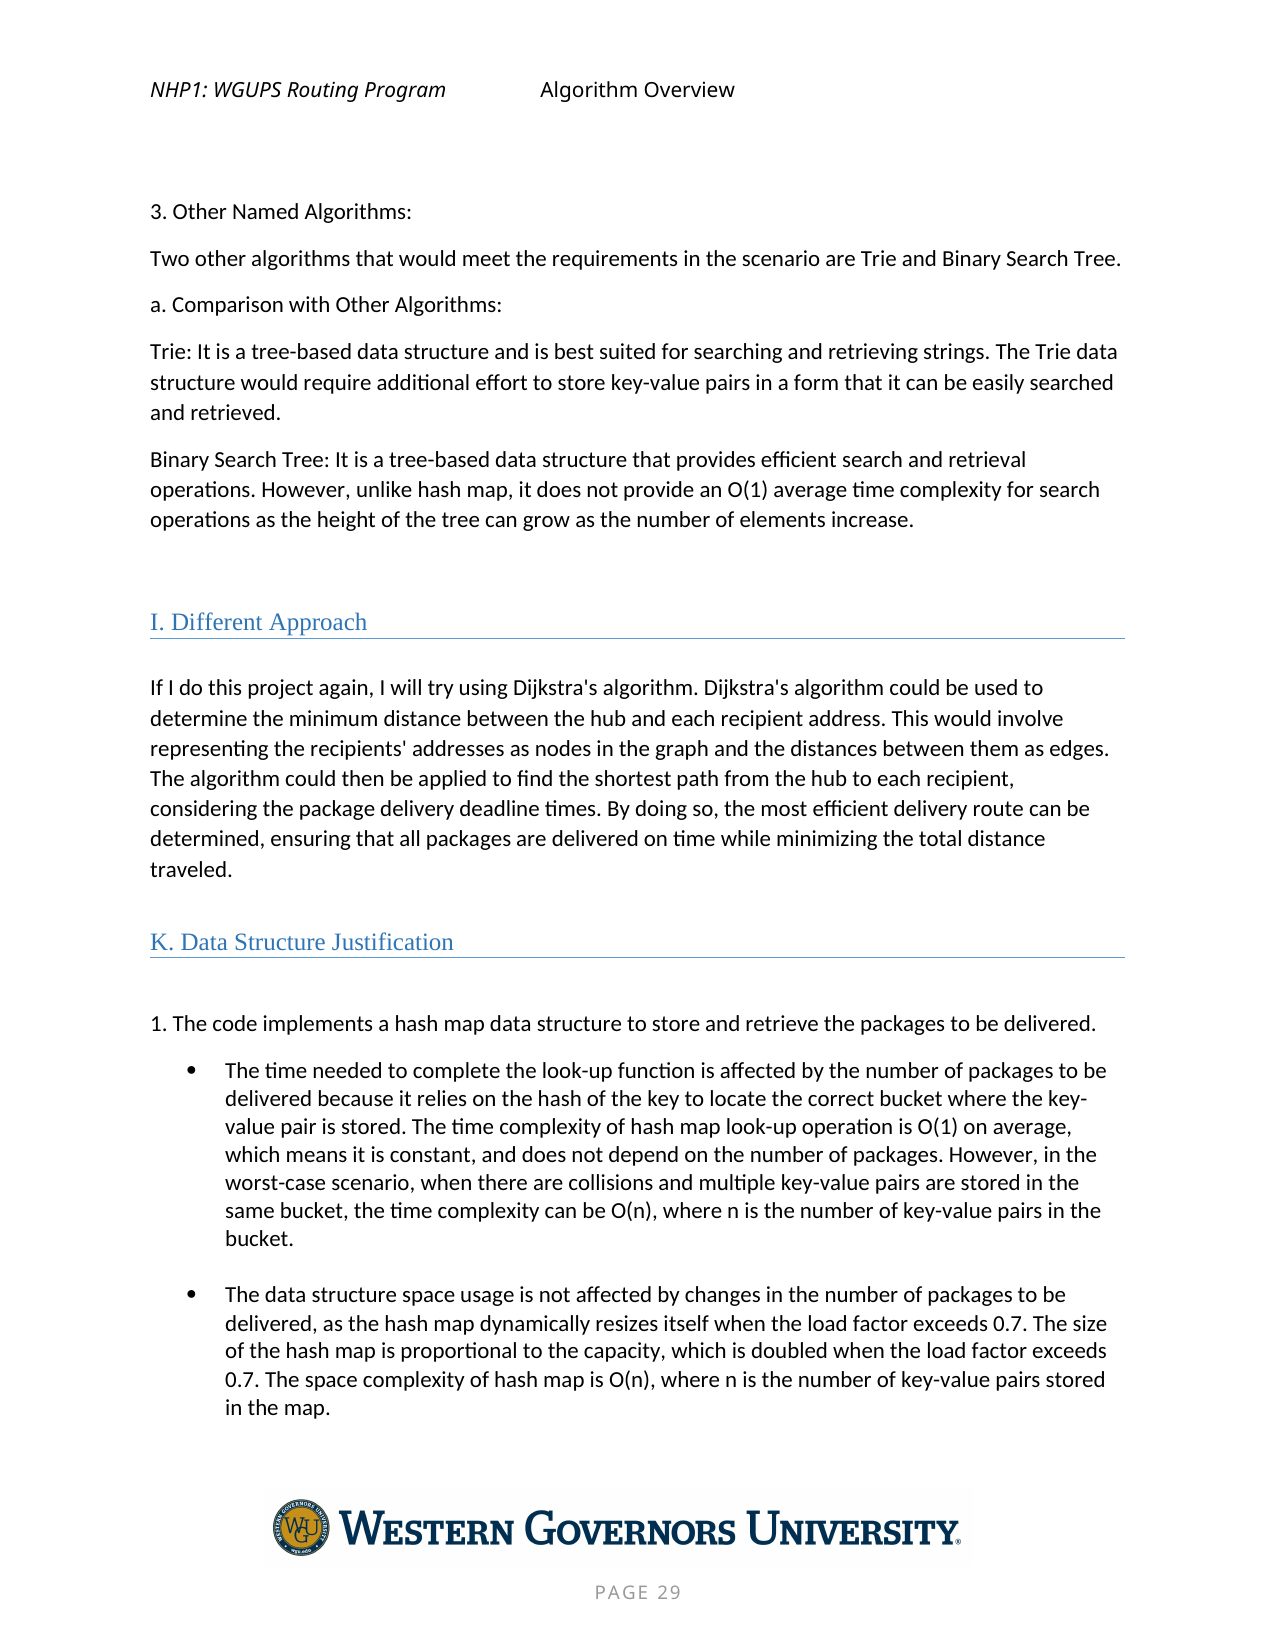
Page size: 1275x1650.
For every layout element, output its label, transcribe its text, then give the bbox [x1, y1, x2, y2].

text Trie: It is a tree-based data structure and is best suited for searching and retrieving strings. The Trie data structure would require additional effort to store key-value pairs in a form that it can be easily searched and retrieved. [150, 337, 1125, 426]
list The data structure space usage is not affected by changes in the number of packages to be delivered, as the hash map dynamically resizes itself when the load factor exceeds 0.7. The size of the hash map is proportional to the capacity, which is doubled when the load factor exceeds 0.7. The space complexity of hash map is O(n), where n is the number of key-value pairs stored in the map. [187, 1281, 1125, 1421]
text 1. The code implements a hash map data structure to store and retrieve the packages to be delivered. [150, 1009, 1125, 1038]
list The time needed to complete the look-up function is affected by the number of packages to be delivered because it relies on the hash of the key to locate the correct bucket where the key-value pair is stored. The time complexity of hash map look-up operation is O(1) on average, which means it is constant, and does not depend on the number of packages. However, in the worst-case scenario, when there are collisions and multiple key-value pairs are stored in the same bucket, the time complexity can be O(n), where n is the number of key-value pairs in the bucket. [187, 1056, 1125, 1253]
text Binary Search Tree: It is a tree-based data structure that provides efficient search and retrieval operations. However, unlike hash map, it does not provide an O(1) average time complexity for search operations as the height of the tree can grow as the number of elements increase. [150, 445, 1125, 563]
subtitle I. Different Approach [150, 607, 1125, 638]
text a. Comparison with Other Algorithms: [150, 291, 1125, 319]
text Two other algorithms that would meet the requirements in the scenario are Trie and Binary Search Tree. [150, 244, 1125, 272]
text If I do this project again, I will try using Dijkstra's algorithm. Dijkstra's algorithm could be used to determine the minimum distance between the hub and each recipient address. This would involve representing the recipients' addresses as nodes in the graph and the distances between them as edges. The algorithm could then be applied to find the shortest path from the hub to each recipient, considering the package delivery deadline times. By doing so, the most efficient delivery route can be determined, ensuring that all packages are delivered on time while minimizing the total distance traveled. [150, 643, 1125, 883]
picture [263, 1488, 974, 1567]
text 3. Other Named Algorithms: [150, 197, 1125, 225]
subtitle K. Data Structure Justification [150, 927, 1125, 957]
